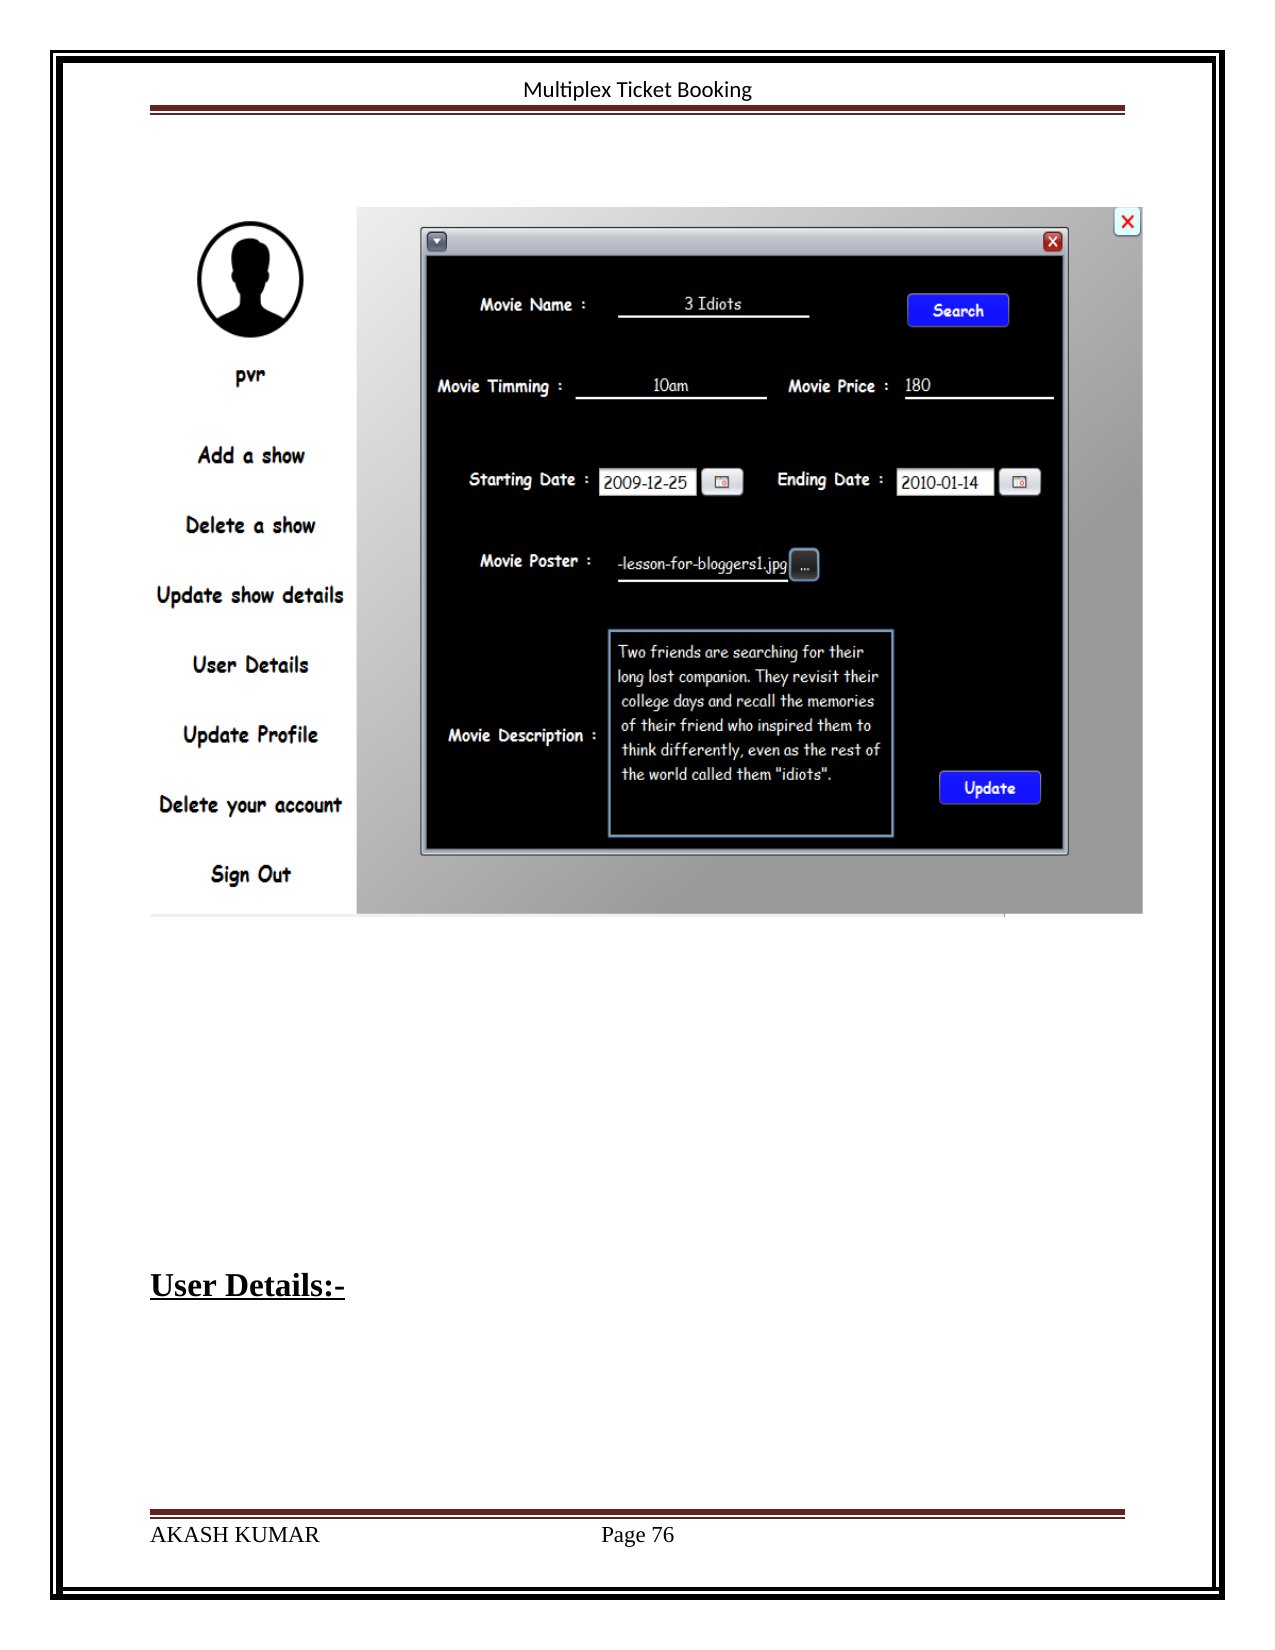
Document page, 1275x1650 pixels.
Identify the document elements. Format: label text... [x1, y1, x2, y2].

text User Details:- [150, 1265, 1125, 1303]
picture [150, 207, 1143, 917]
